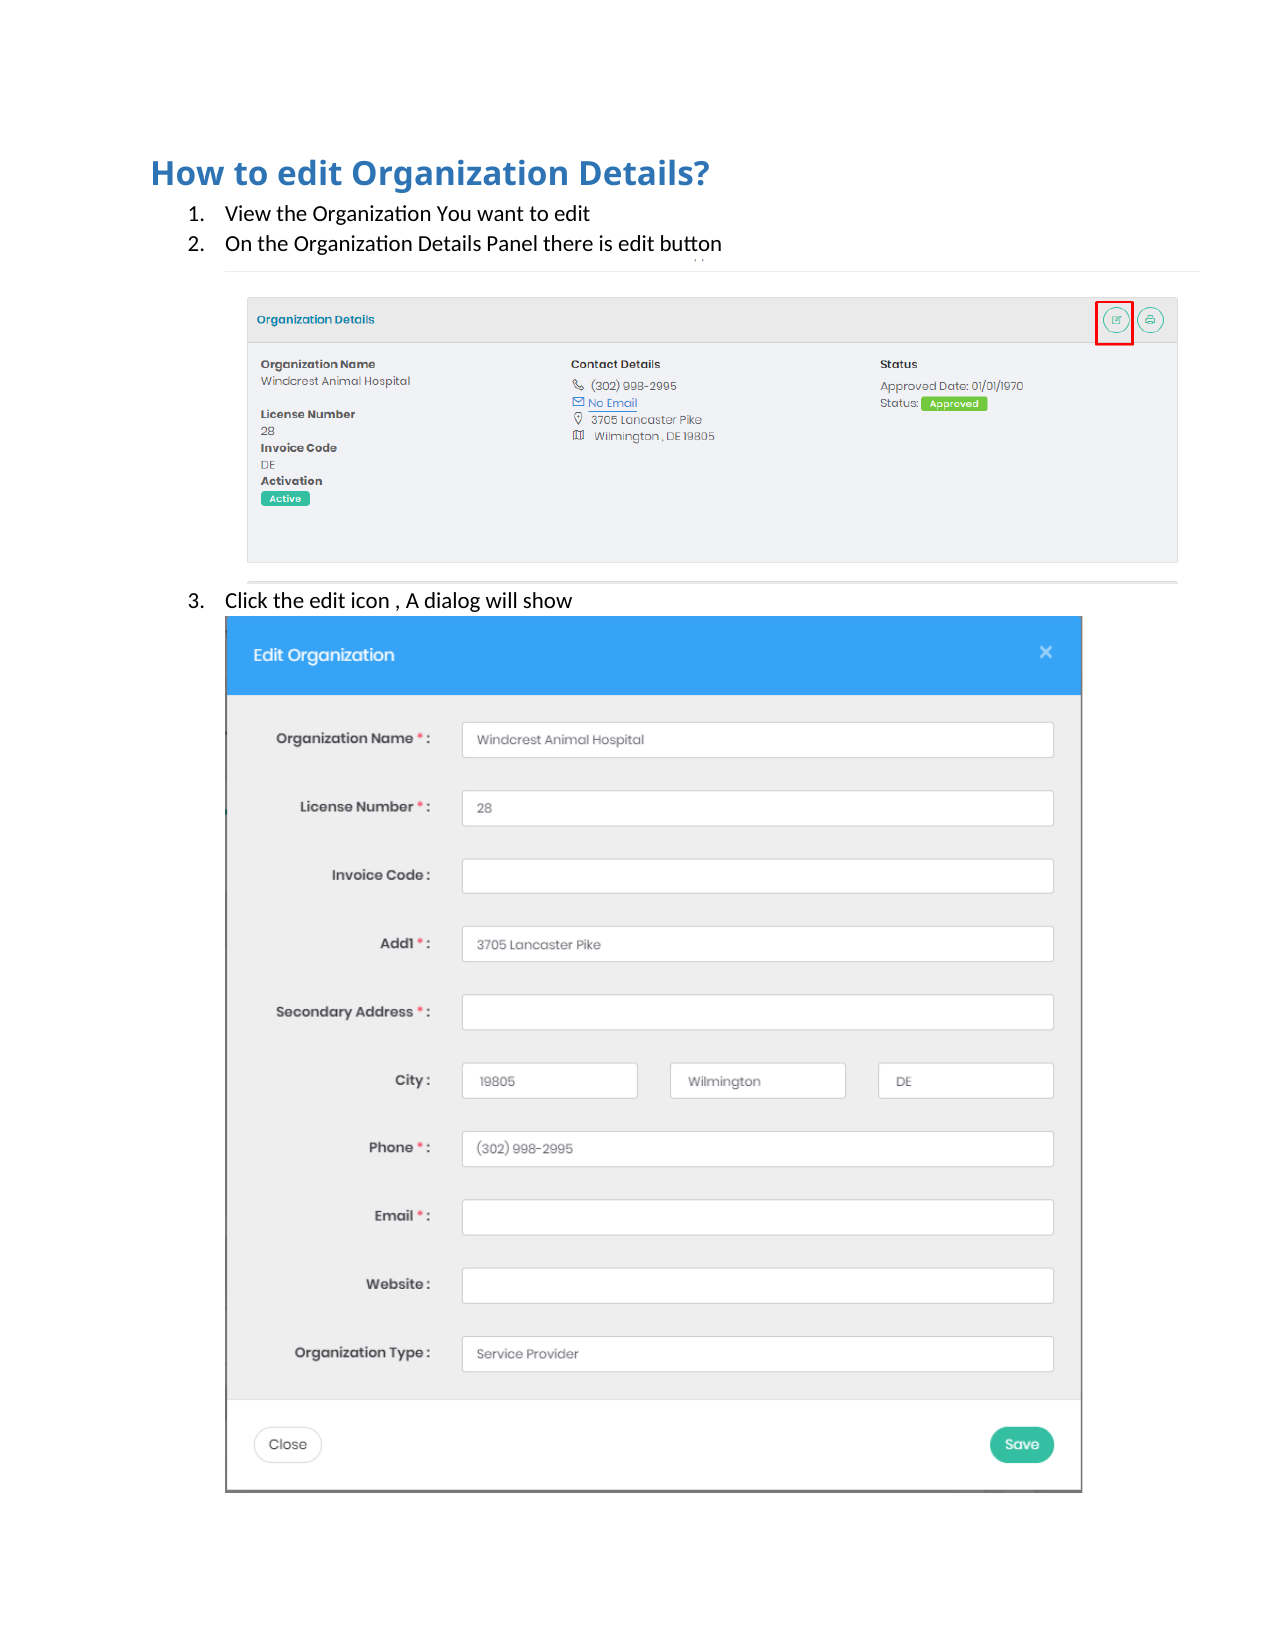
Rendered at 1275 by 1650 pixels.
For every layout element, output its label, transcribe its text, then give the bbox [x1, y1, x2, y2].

picture [225, 259, 1200, 584]
list View the Organization You want to edit [187, 199, 1125, 227]
subtitle How to edit Organization Details? [150, 150, 1125, 195]
picture [225, 616, 1083, 1493]
